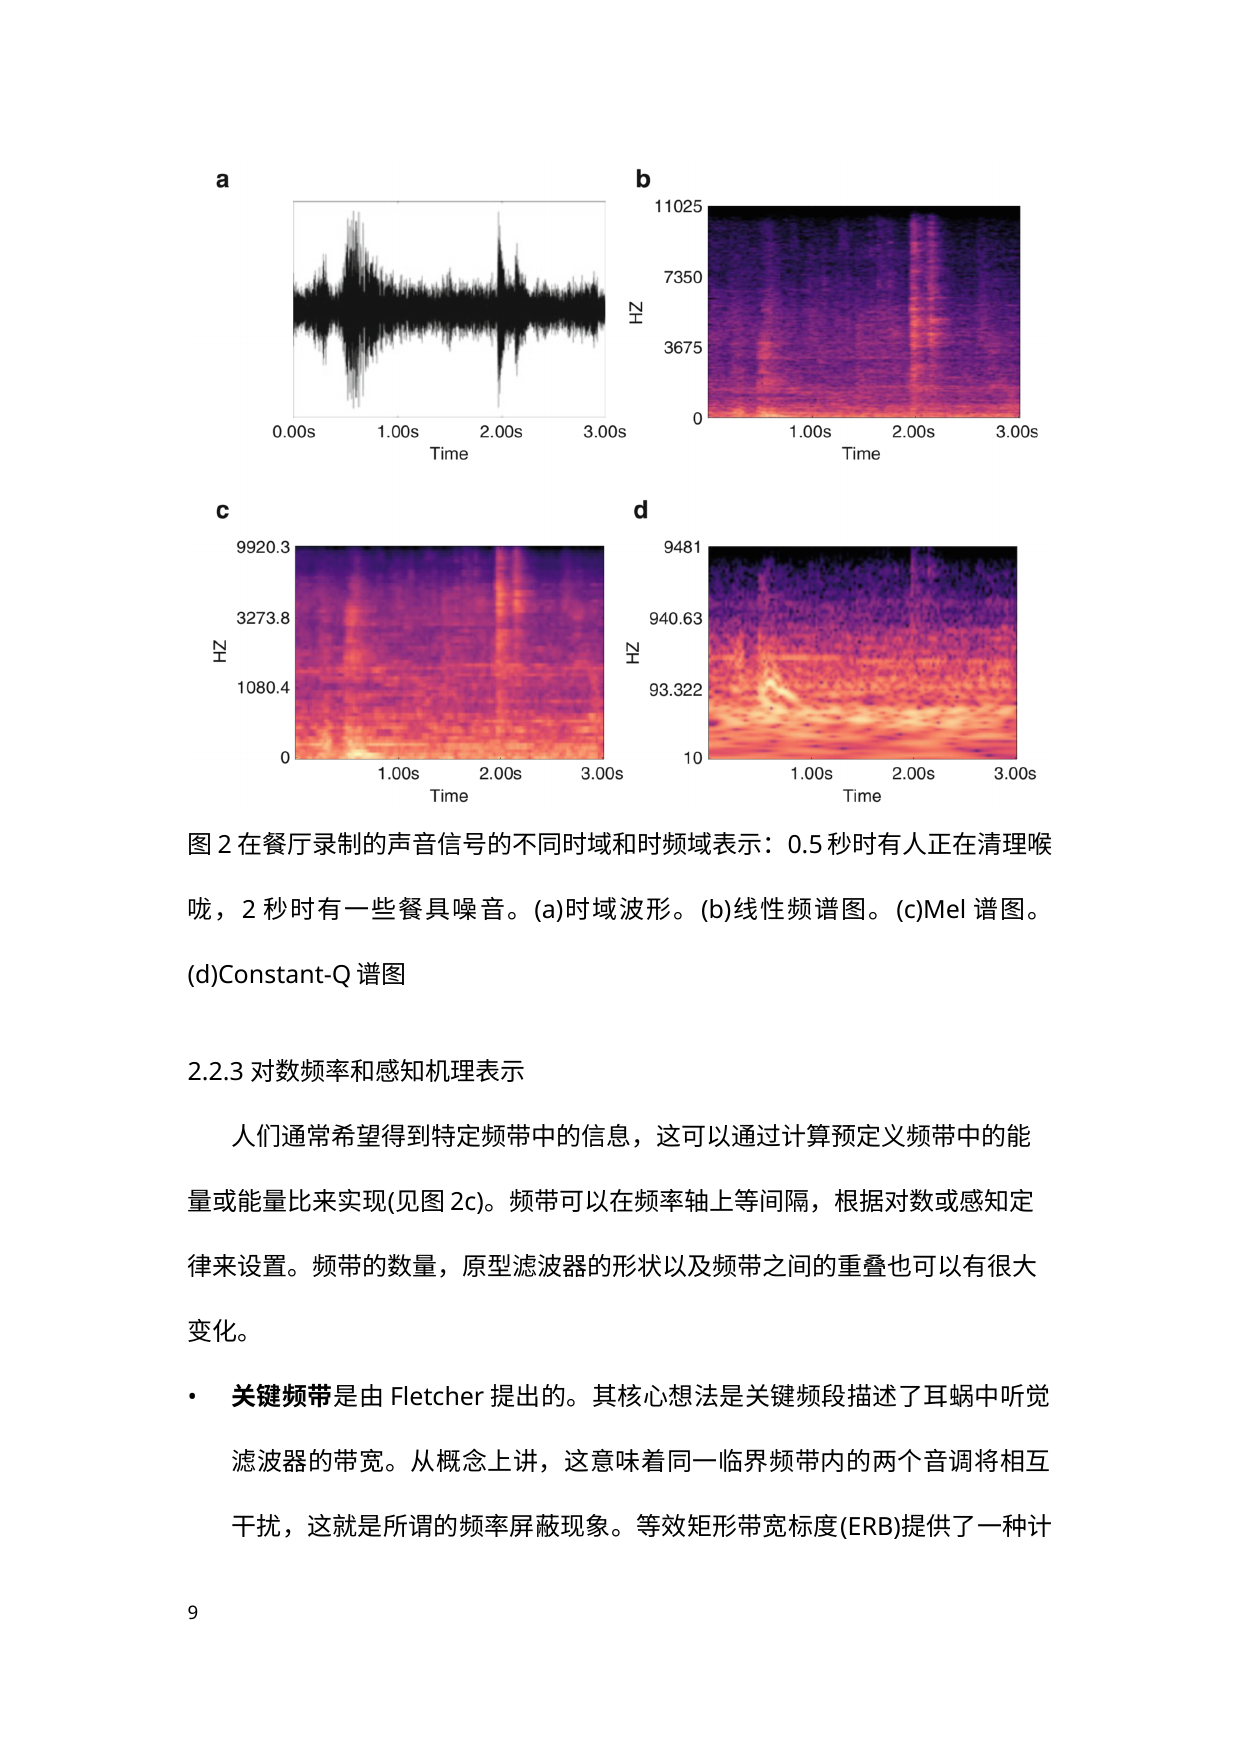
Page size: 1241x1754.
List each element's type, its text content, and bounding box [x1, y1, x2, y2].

text 人们通常希望得到特定频带中的信息，这可以通过计算预定义频带中的能量或能量比来实现(见图2c)。频带可以在频率轴上等间隔，根据对数或感知定律来设置。频带的数量，原型滤波器的形状以及频带之间的重叠也可以有很大变化。 [187, 1102, 1053, 1362]
text 图2在餐厅录制的声音信号的不同时域和时频域表示：0.5秒时有人正在清理喉咙，2秒时有一些餐具噪音。(a)时域波形。(b)线性频谱图。(c)Mel谱图。(d)Constant-Q谱图 [187, 810, 1053, 1005]
picture [187, 159, 1053, 806]
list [187, 1362, 1053, 1557]
text 2.2.3 对数频率和感知机理表示 [187, 1037, 1053, 1102]
